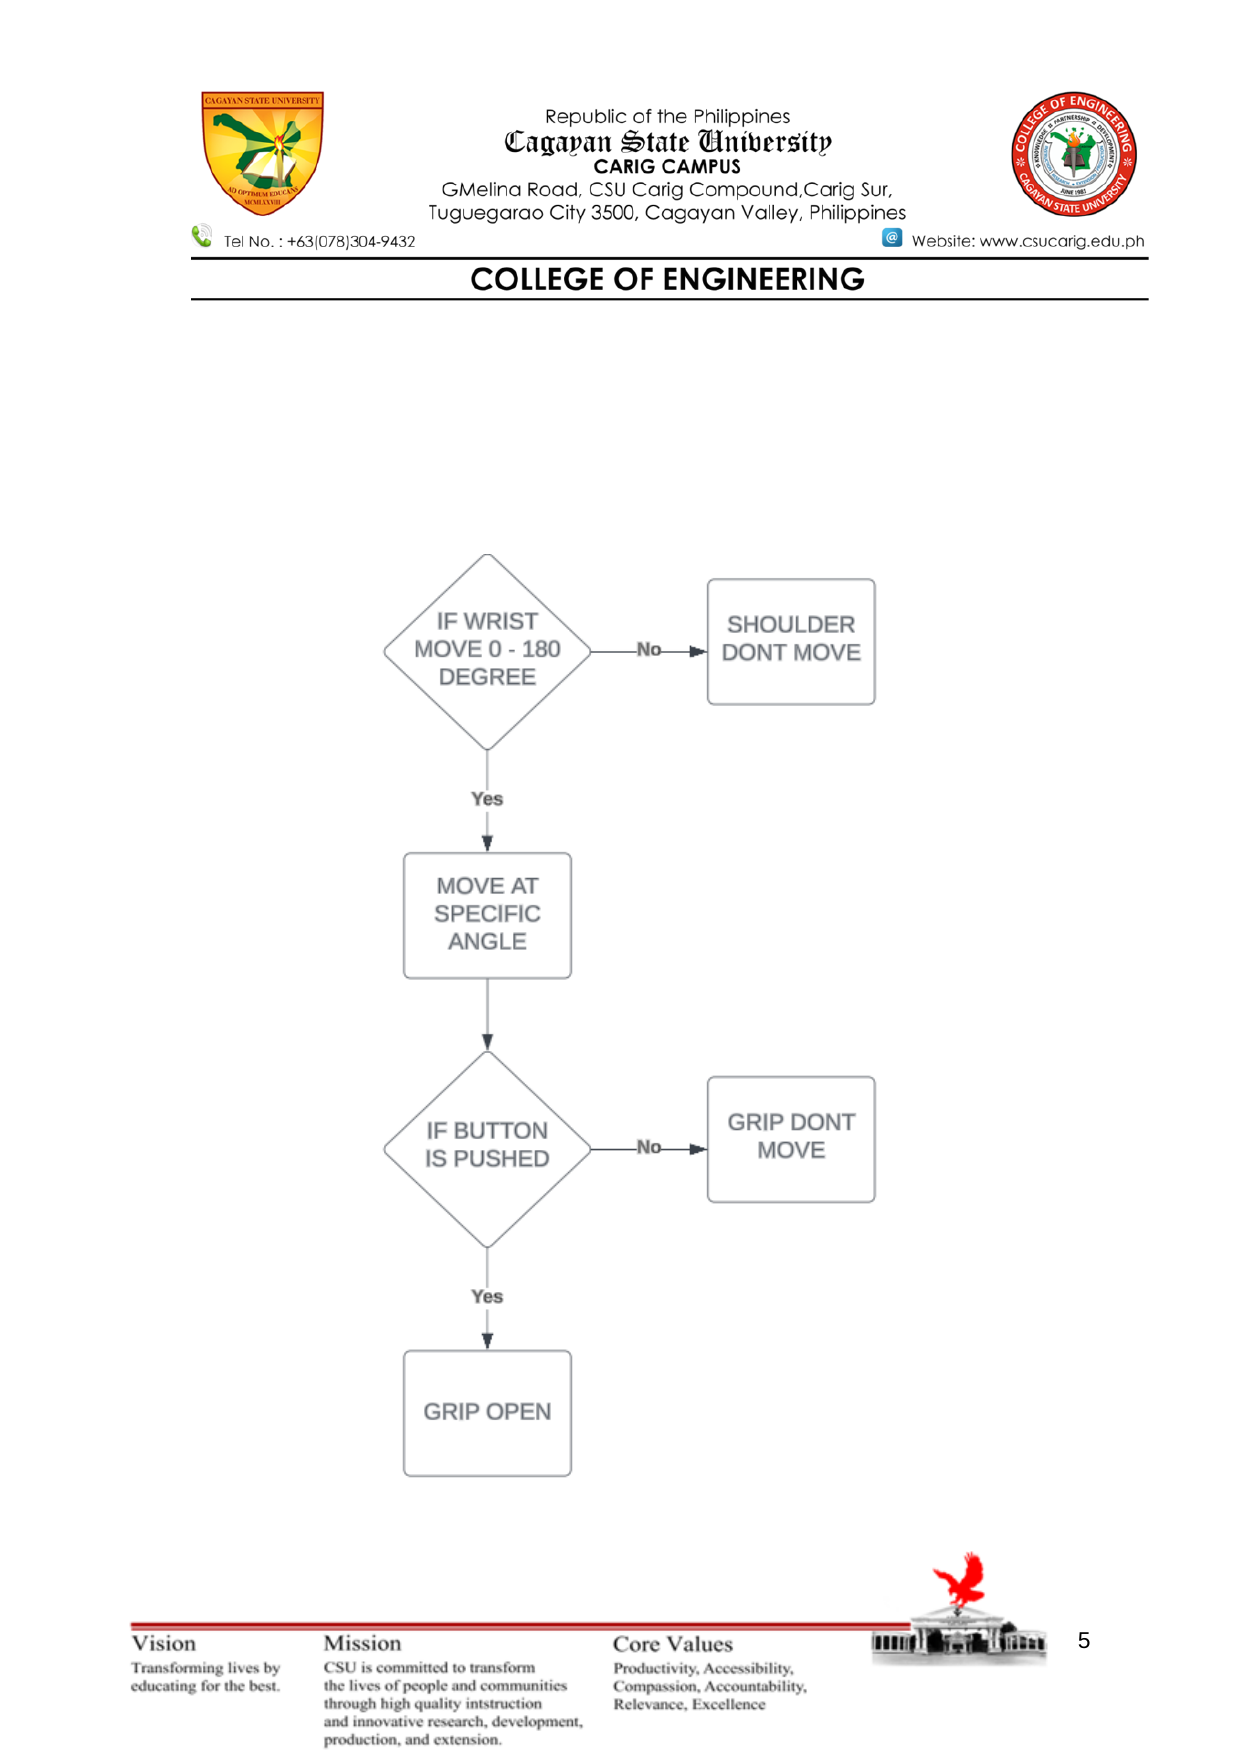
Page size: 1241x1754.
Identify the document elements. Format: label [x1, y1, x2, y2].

picture [191, 80, 1149, 309]
picture [66, 554, 1149, 1519]
picture [116, 1551, 1057, 1751]
